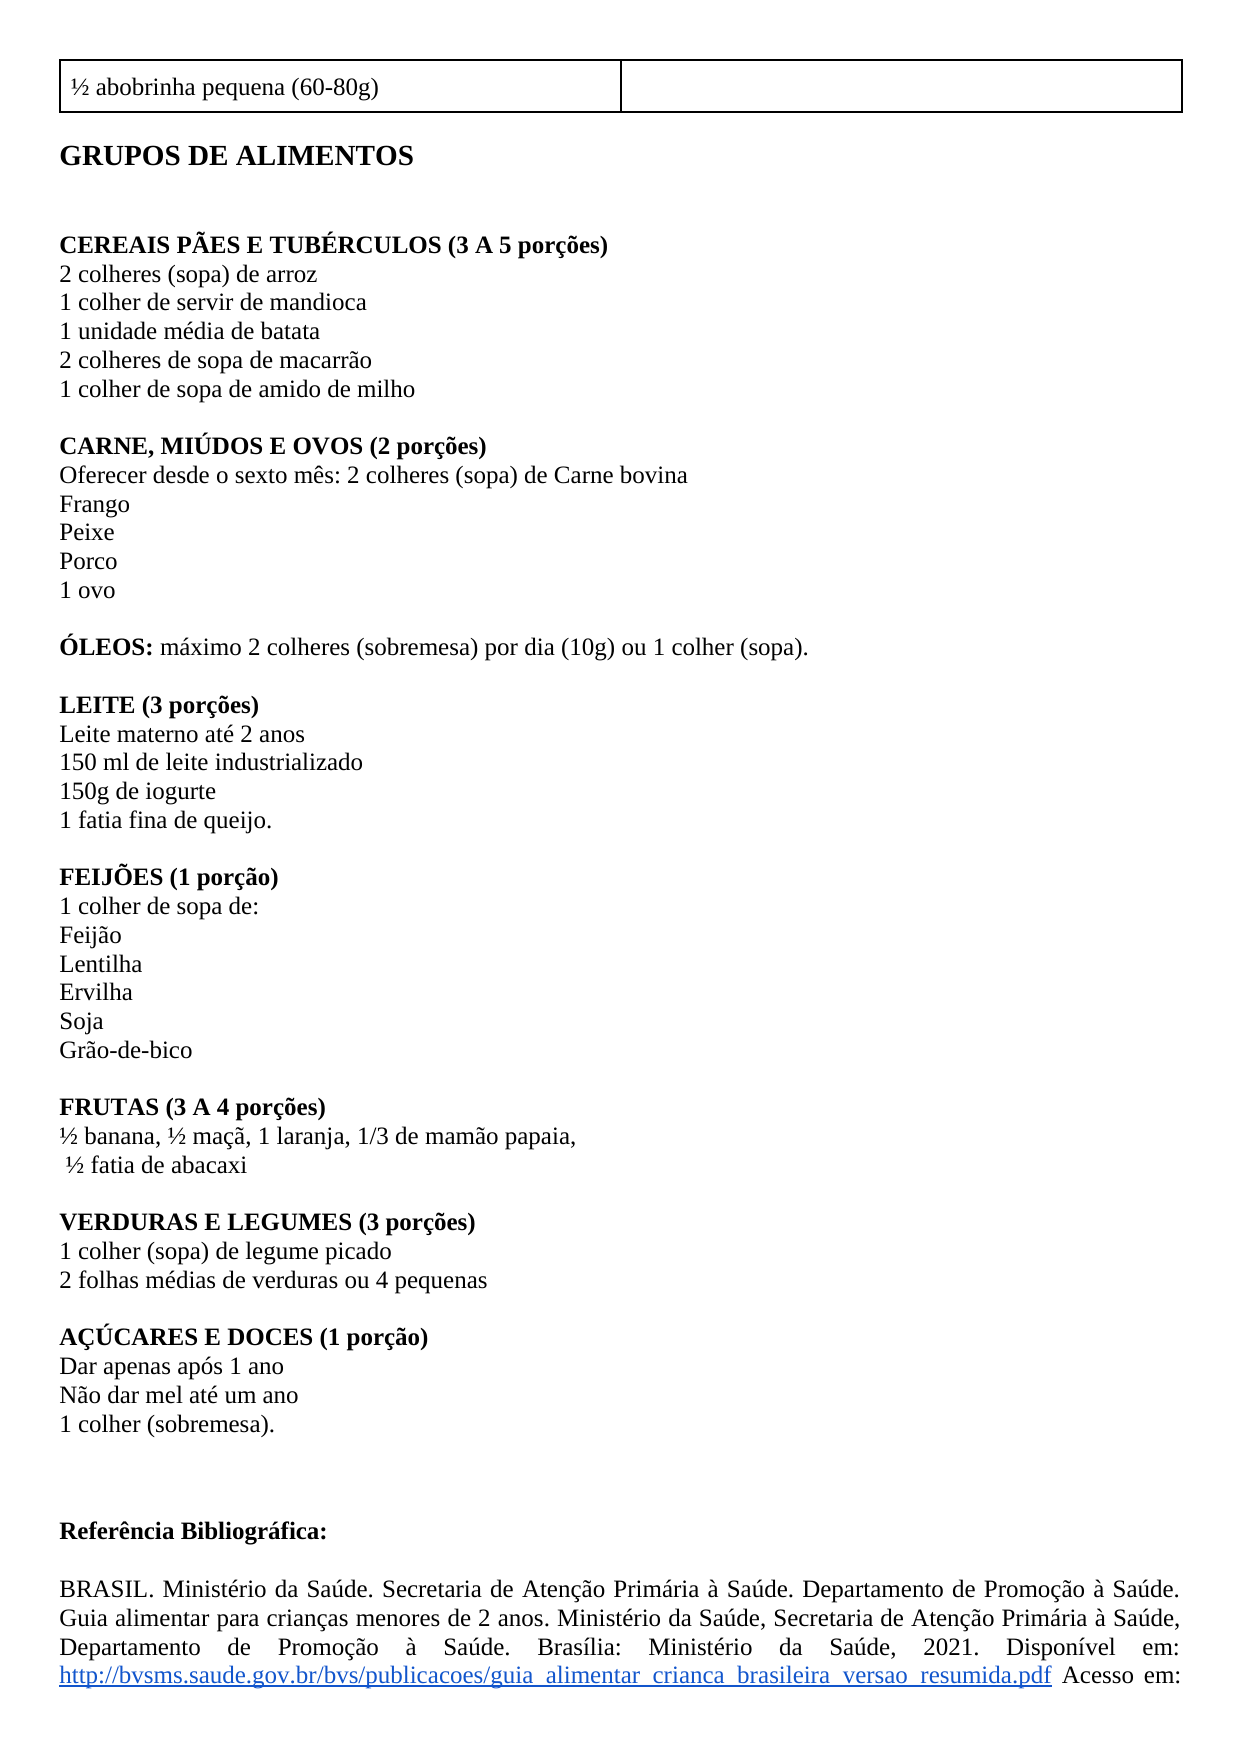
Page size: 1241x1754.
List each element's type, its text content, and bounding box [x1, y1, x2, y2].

text 1 fatia fina de queijo. [59, 805, 1181, 834]
text 2 colheres (sopa) de arroz [59, 259, 1181, 287]
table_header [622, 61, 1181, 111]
text 1 colher de sopa de: [59, 891, 1181, 920]
text ½ fatia de abacaxi [59, 1150, 1181, 1179]
text VERDURAS E LEGUMES (3 porções) [59, 1207, 1181, 1236]
text Dar apenas após 1 ano [59, 1351, 1181, 1380]
text Soja [59, 1006, 1181, 1035]
text 1 colher de sopa de amido de milho [59, 374, 1181, 402]
text ½ banana, ½ maçã, 1 laranja, 1/3 de mamão papaia, [59, 1121, 1181, 1150]
text Não dar mel até um ano [59, 1380, 1181, 1409]
text GRUPOS DE ALIMENTOS [59, 138, 1181, 171]
text Lentilha [59, 949, 1181, 977]
text Feijão [59, 920, 1181, 949]
text 1 colher (sopa) de legume picado [59, 1236, 1181, 1265]
text CEREAIS PÃES E TUBÉRCULOS (3 A 5 porções) [59, 230, 1181, 259]
text AÇÚCARES E DOCES (1 porção) [59, 1322, 1181, 1351]
text Leite materno até 2 anos [59, 719, 1181, 747]
text Referência Bibliográfica: [59, 1516, 1181, 1545]
text Oferecer desde o sexto mês: 2 colheres (sopa) de Carne bovina [59, 460, 1181, 489]
text 1 colher (sobremesa). [59, 1409, 1181, 1437]
text 1 ovo [59, 575, 1181, 604]
text FRUTAS (3 A 4 porções) [59, 1092, 1181, 1121]
text LEITE (3 porções) [59, 690, 1181, 719]
text 2 folhas médias de verduras ou 4 pequenas [59, 1265, 1181, 1294]
text 150 ml de leite industrializado [59, 747, 1181, 776]
text FEIJÕES (1 porção) [59, 862, 1181, 891]
text 2 colheres de sopa de macarrão [59, 345, 1181, 374]
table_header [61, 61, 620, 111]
text Frango [59, 489, 1181, 517]
text 150g de iogurte [59, 776, 1181, 805]
text Porco [59, 546, 1181, 575]
text Peixe [59, 517, 1181, 546]
text 1 colher de servir de mandioca [59, 287, 1181, 316]
text CARNE, MIÚDOS E OVOS (2 porções) [59, 431, 1181, 460]
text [59, 1574, 1181, 1689]
text Ervilha [59, 977, 1181, 1006]
text ÓLEOS: máximo 2 colheres (sobremesa) por dia (10g) ou 1 colher (sopa). [59, 632, 1181, 661]
text 1 unidade média de batata [59, 316, 1181, 345]
text Grão-de-bico [59, 1035, 1181, 1064]
